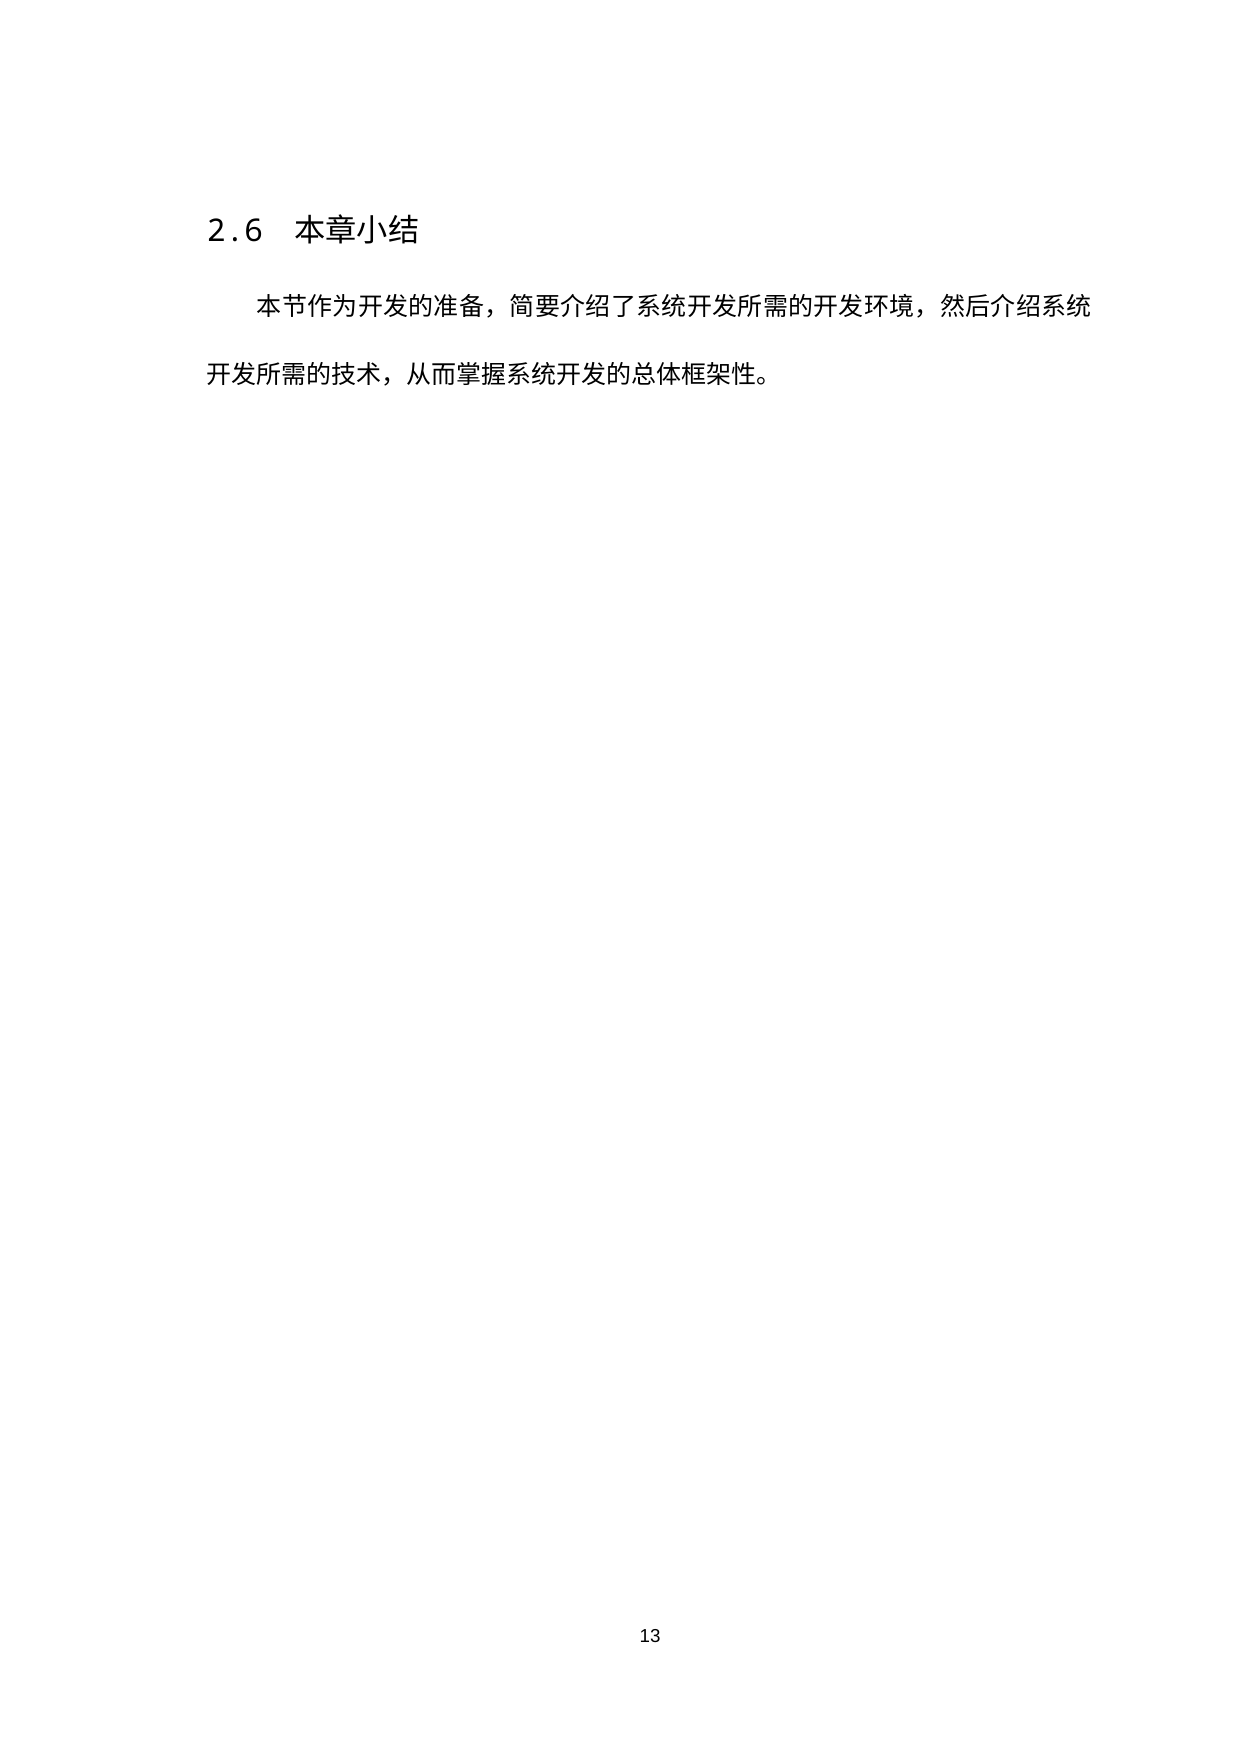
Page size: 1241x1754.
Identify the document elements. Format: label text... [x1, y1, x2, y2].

text 2.6 本章小结 [207, 193, 1093, 262]
text 本节作为开发的准备，简要介绍了系统开发所需的开发环境，然后介绍系统开发所需的技术，从而掌握系统开发的总体框架性。 [207, 271, 1093, 407]
